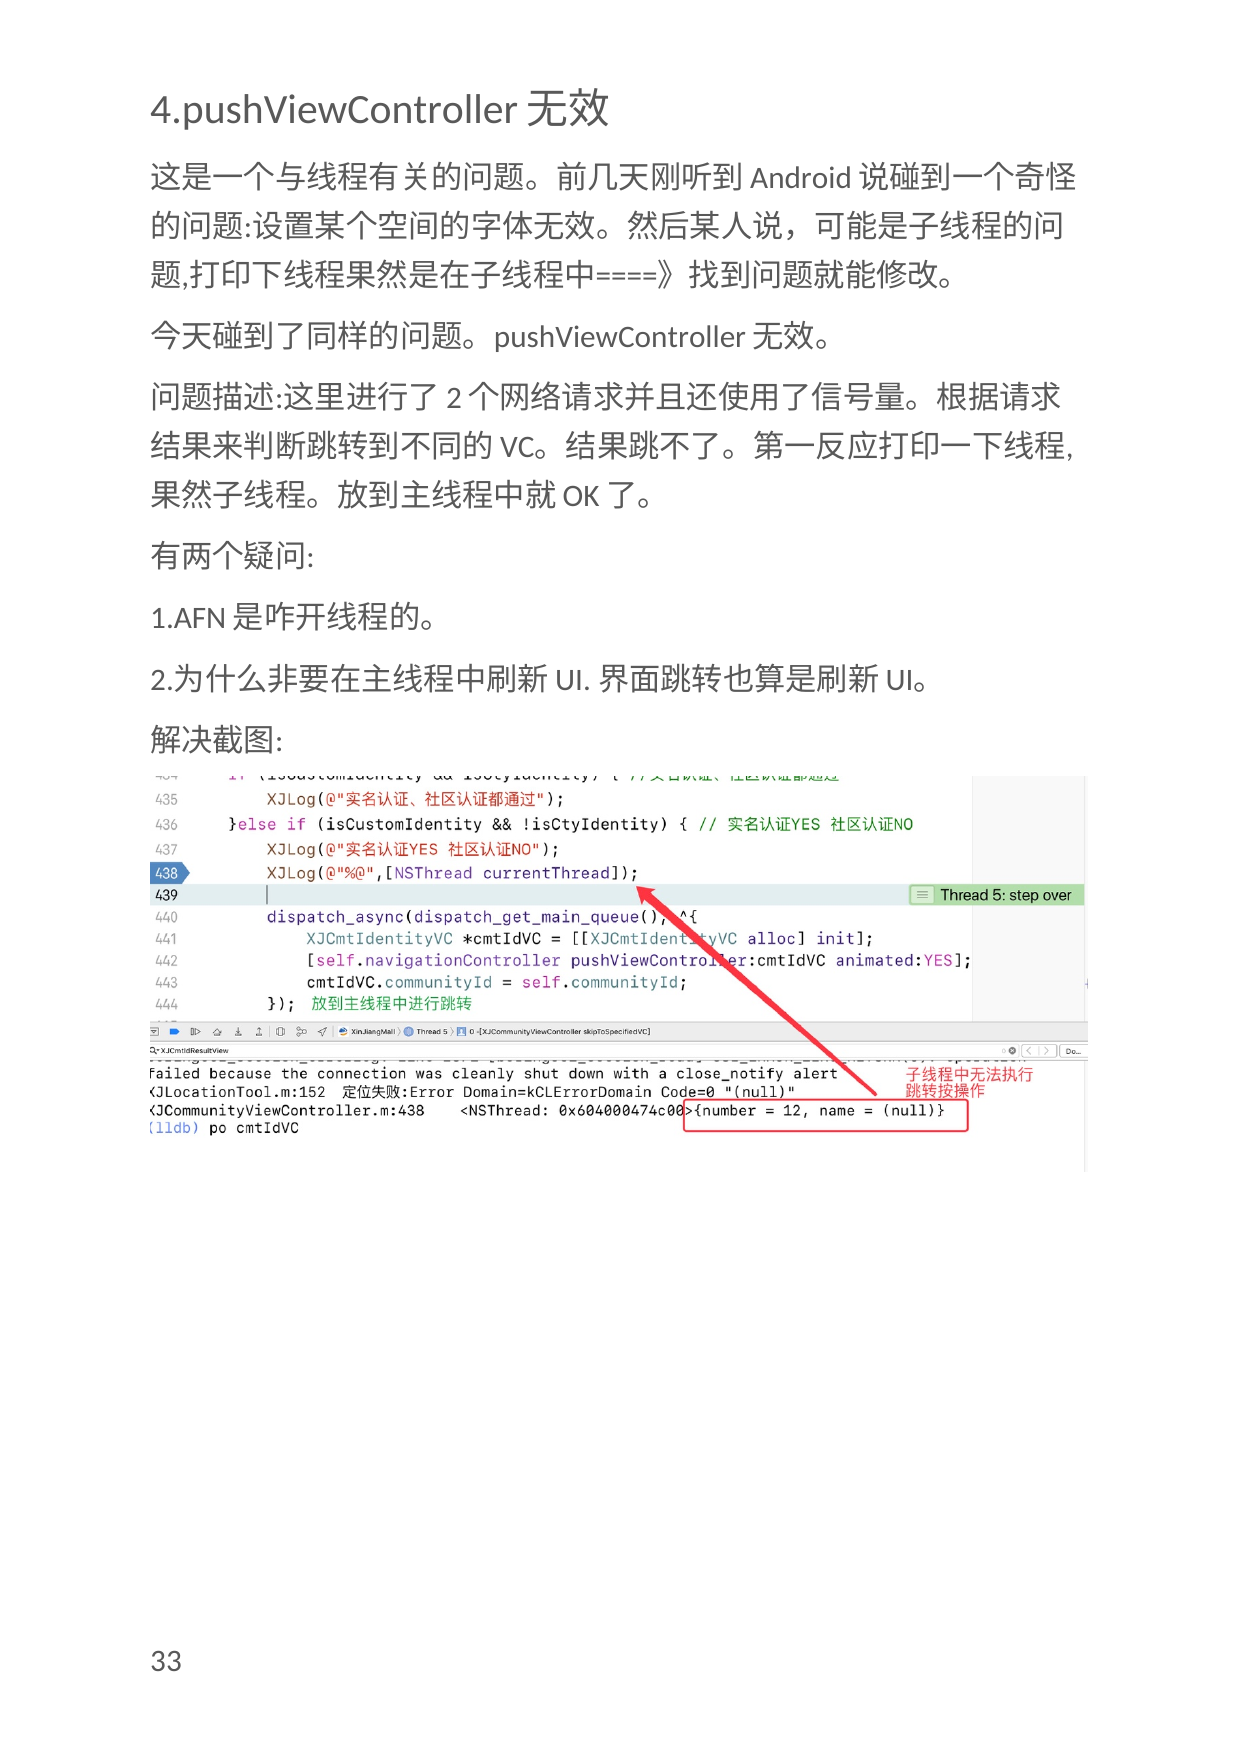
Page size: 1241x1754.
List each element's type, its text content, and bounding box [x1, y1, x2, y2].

text 有两个疑问: [150, 531, 1090, 577]
picture [150, 776, 1088, 1172]
text 2.为什么非要在主线程中刷新UI. 界面跳转也算是刷新UI。 [150, 654, 1090, 699]
text 问题描述:这里进行了2个网络请求并且还使用了信号量。根据请求结果来判断跳转到不同的VC。结果跳不了。第一反应打印一下线程, 果然子线程。放到主线程中就OK了。 [150, 373, 1090, 515]
text 今天碰到了同样的问题。pushViewController无效。 [150, 311, 1090, 357]
text 这是一个与线程有关的问题。前几天刚听到Android说碰到一个奇怪的问题:设置某个空间的字体无效。然后某人说，可能是子线程的问题,打印下线程果然是在子线程中====》找到问题就能修改。 [150, 153, 1090, 295]
subtitle 4.pushViewController无效 [150, 75, 1090, 135]
text 解决截图: [150, 715, 1090, 760]
text 1.AFN是咋开线程的。 [150, 593, 1090, 638]
